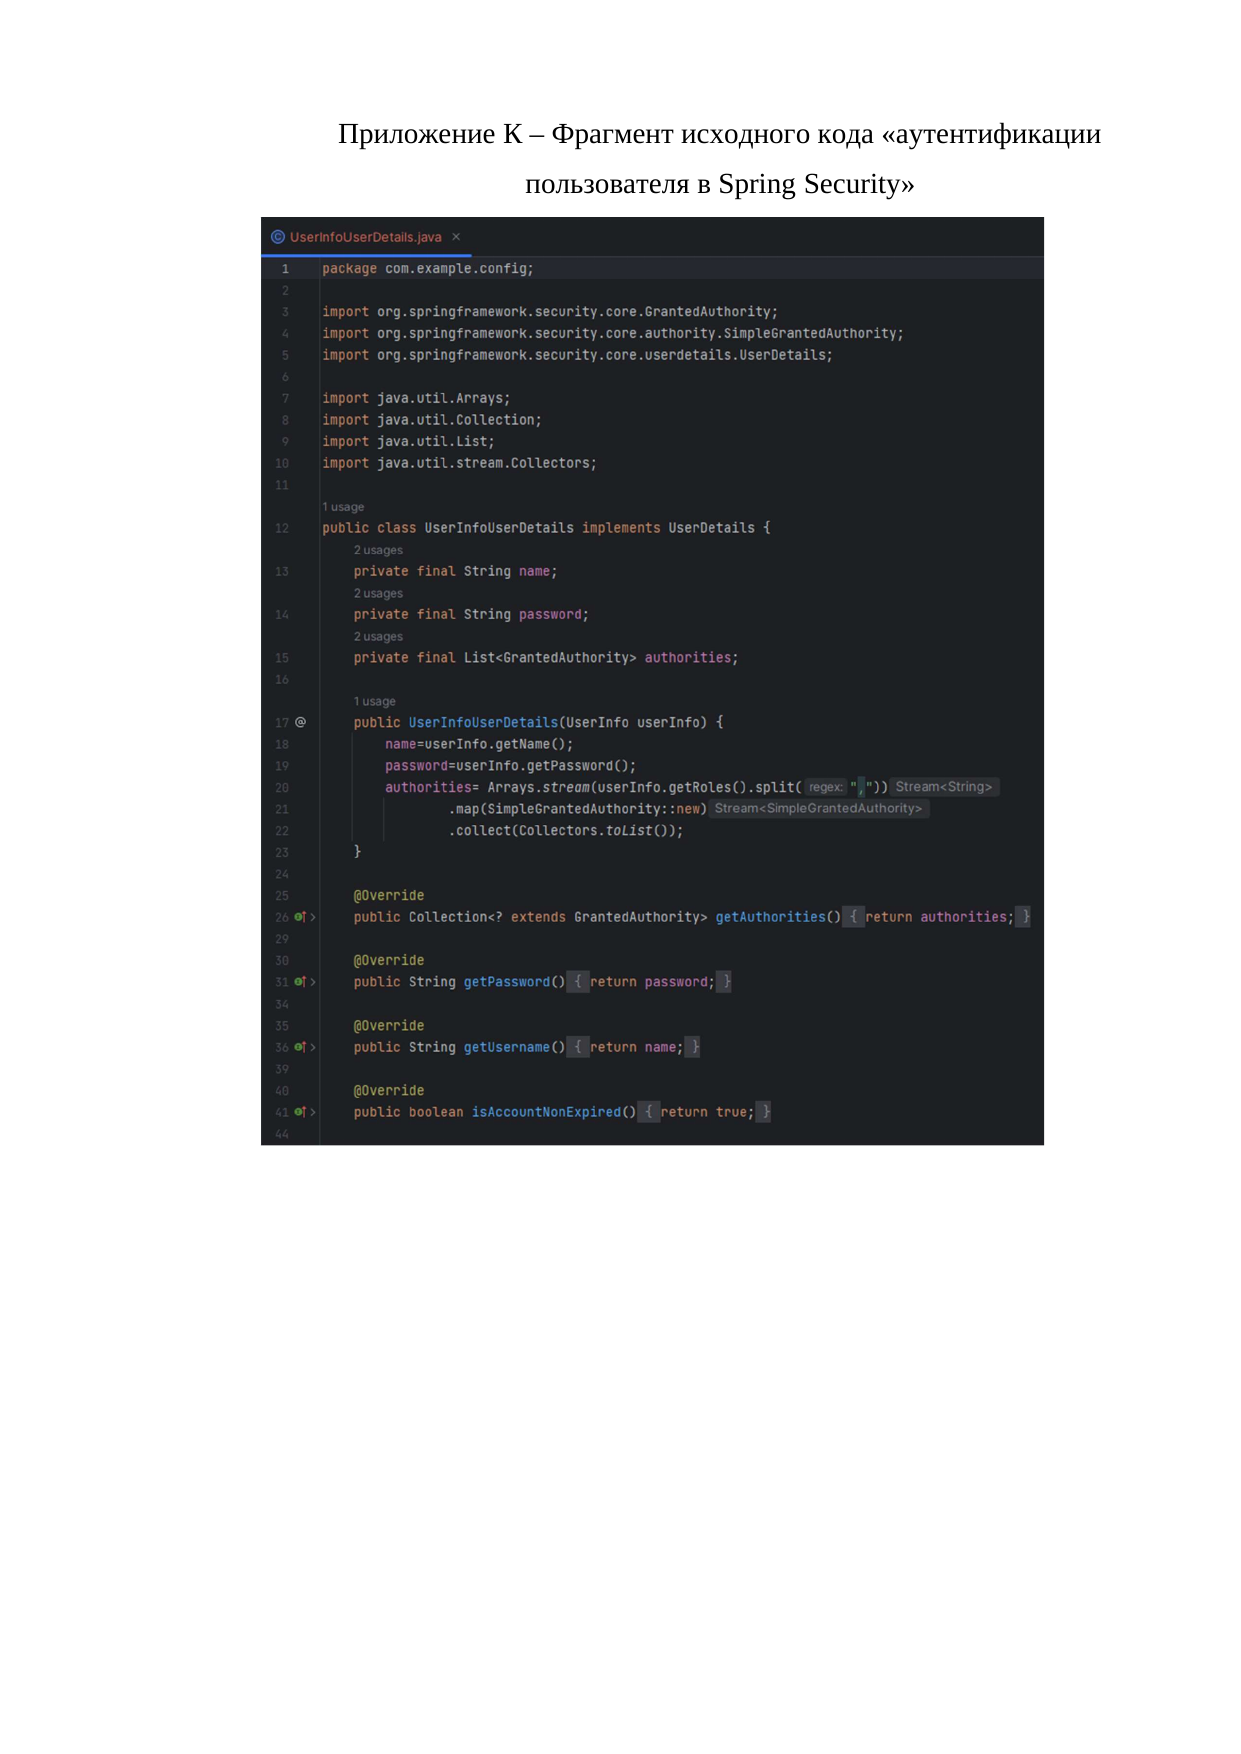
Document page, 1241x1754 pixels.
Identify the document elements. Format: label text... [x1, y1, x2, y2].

picture [260, 217, 1045, 1146]
text Приложение К – Фрагмент исходного кода «аутентификации пользователя в Spring Security» [338, 116, 1103, 200]
